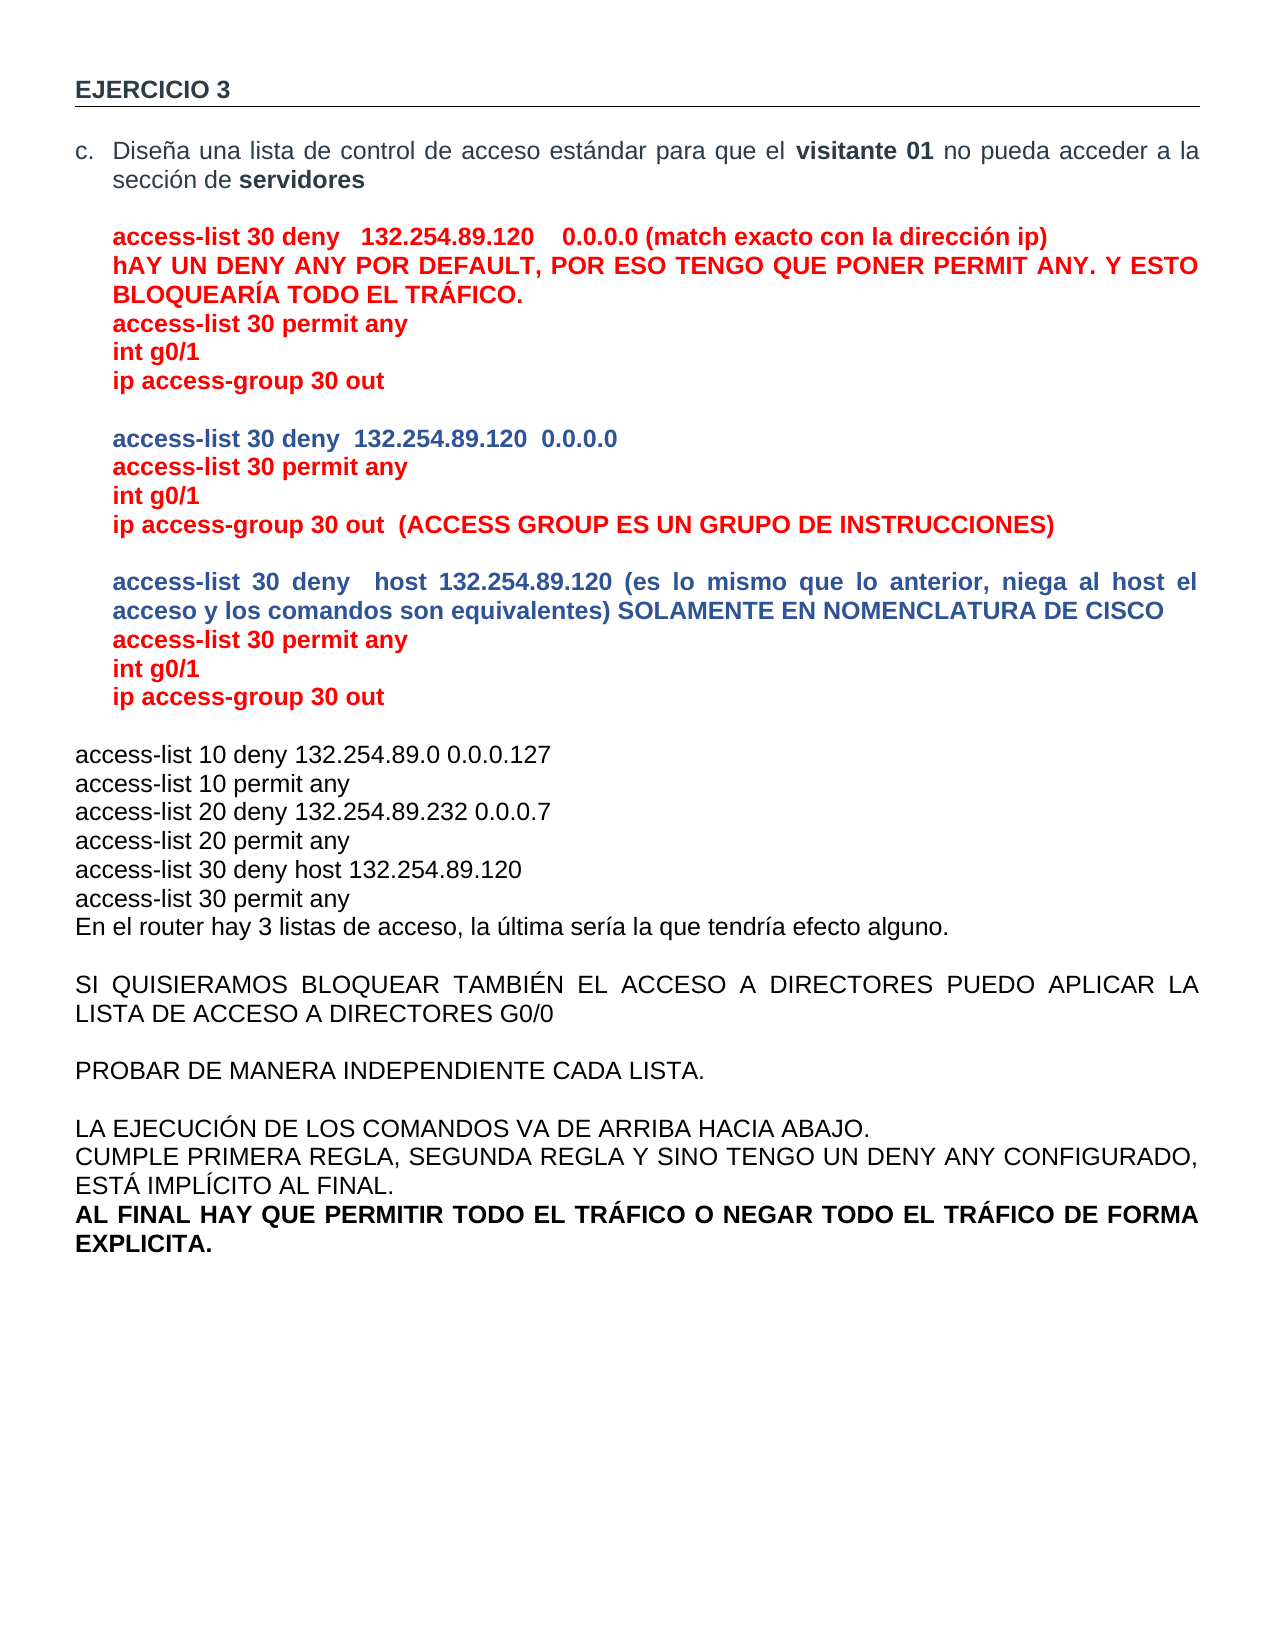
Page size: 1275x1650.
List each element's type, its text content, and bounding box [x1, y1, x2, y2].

text ip access-group 30 out [112, 366, 1200, 395]
text access-list 30 deny host 132.254.89.120 (es lo mismo que lo anterior, niega al host el acceso y los comandos son equivalentes) SOLAMENTE EN NOMENCLATURA DE CISCO [112, 567, 1200, 625]
text SI QUISIERAMOS BLOQUEAR TAMBIÉN EL ACCESO A DIRECTORES PUEDO APLICAR LA LISTA DE ACCESO A DIRECTORES G0/0 [75, 970, 1200, 1027]
text access-list 10 deny 132.254.89.0 0.0.0.127 [75, 740, 1200, 769]
text PROBAR DE MANERA INDEPENDIENTE CADA LISTA. [75, 1056, 1200, 1085]
text En el router hay 3 listas de acceso, la última sería la que tendría efecto alguno. [75, 912, 1200, 941]
text access-list 30 deny 132.254.89.120 0.0.0.0 [112, 424, 1200, 452]
text int g0/1 [112, 481, 1200, 510]
text int g0/1 [112, 654, 1200, 682]
text ip access-group 30 out [112, 682, 1200, 711]
text EJERCICIO 3 [75, 75, 1200, 106]
text ip access-group 30 out (ACCESS GROUP ES UN GRUPO DE INSTRUCCIONES) [112, 510, 1200, 539]
text access-list 30 deny 132.254.89.120 0.0.0.0 (match exacto con la dirección ip) [112, 222, 1200, 251]
text access-list 30 permit any [112, 452, 1200, 481]
text hAY UN DENY ANY POR DEFAULT, POR ESO TENGO QUE PONER PERMIT ANY. Y ESTO BLOQUEARÍA TODO EL TRÁFICO. [112, 251, 1200, 309]
text int g0/1 [112, 337, 1200, 366]
text access-list 10 permit any [75, 769, 1200, 797]
text access-list 30 permit any [112, 625, 1200, 654]
text access-list 20 permit any [75, 826, 1200, 855]
text LA EJECUCIÓN DE LOS COMANDOS VA DE ARRIBA HACIA ABAJO. [75, 1114, 1200, 1142]
text access-list 30 permit any [112, 309, 1200, 337]
text CUMPLE PRIMERA REGLA, SEGUNDA REGLA Y SINO TENGO UN DENY ANY CONFIGURADO, ESTÁ IMPLÍCITO AL FINAL. [75, 1142, 1200, 1200]
text AL FINAL HAY QUE PERMITIR TODO EL TRÁFICO O NEGAR TODO EL TRÁFICO DE FORMA EXPLICITA. [75, 1200, 1200, 1257]
text access-list 30 deny host 132.254.89.120 [75, 855, 1200, 884]
text access-list 20 deny 132.254.89.232 0.0.0.7 [75, 797, 1200, 826]
text access-list 30 permit any [75, 884, 1200, 912]
list Diseña una lista de control de acceso estándar para que el visitante 01 no pueda acceder a la sección de servidores [75, 136, 1200, 194]
